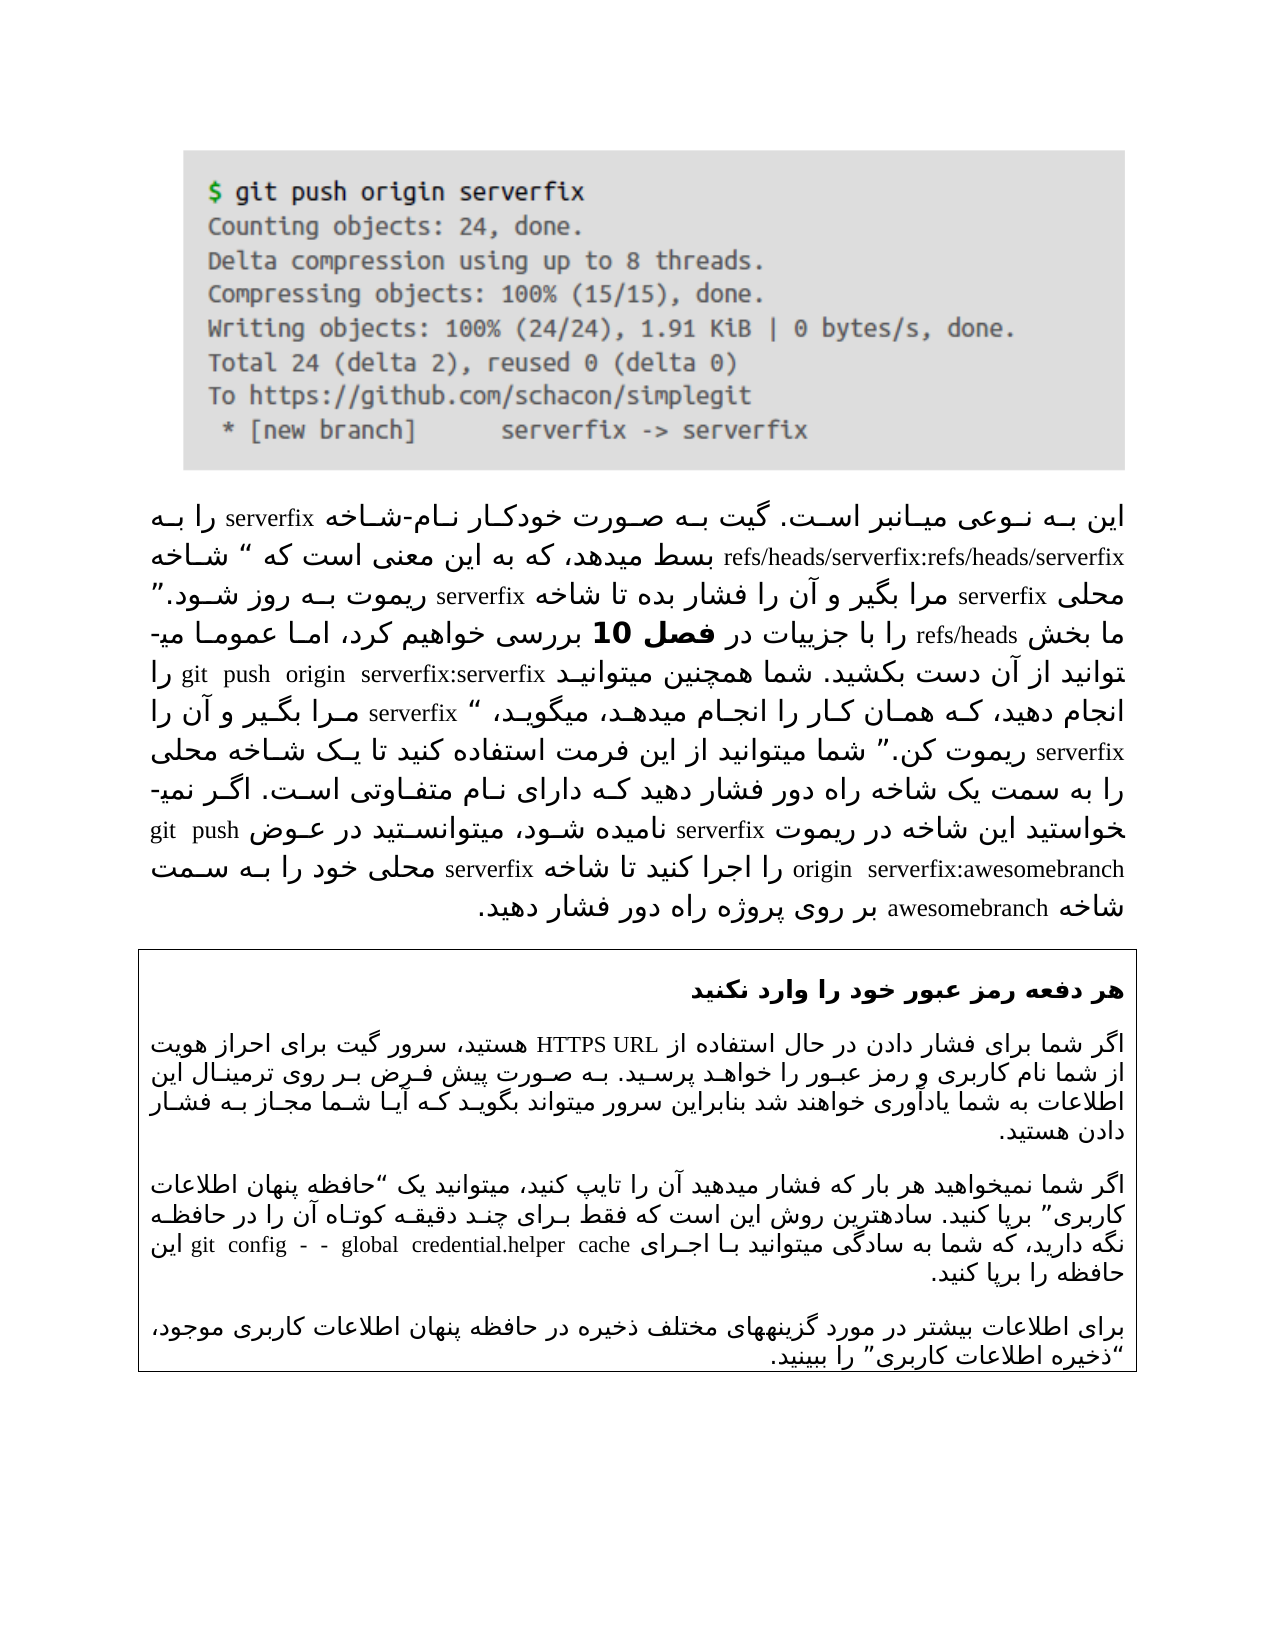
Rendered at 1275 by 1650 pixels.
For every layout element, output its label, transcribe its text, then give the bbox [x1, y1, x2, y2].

table_header هر دفعه رمز عبور خود را وارد نکنید اگر شما برای فشار دادن در حال استفاده از HTTPS URL هستید، سرور گیت برای احراز هویت از شما نام کاربری و رمز عبور را خواهد پرسید. به صورت پیش فرض بر روی ترمینال این اطلاعات به شما یادآوری خواهند شد بنابراین سرور میتواند بگوید که آیا شما مجاز به فشار دادن هستید. اگر شما نمیخواهید هر بار که فشار میدهید آن را تایپ کنید، میتوانید یک “حافظه پنهان اطلاعات کاربری” برپا کنید. سادهترین روش این است که فقط برای چند دقیقه کوتاه آن را در حافظه نگه دارید، که شما به سادگی میتوانید با اجرای git config - - global credential.helper cache این حافظه را برپا کنید. برای اطلاعات بیشتر در مورد گزینههای مختلف ذخیره در حافظه پنهان اطلاعات کاربری موجود، “ذخیره اطلاعات کاربری” را ببینید. [139, 950, 1136, 1371]
text این به نوعی میانبر است. گیت به صورت خودکار نام-شاخه serverfix را به refs/heads/serverfix:refs/heads/serverfix بسط میدهد، که به این معنی است که “ شاخه محلی serverfix مرا بگیر و آن را فشار بده تا شاخه serverfix ریموت به روز شود.” ما بخش refs/heads را با جزییات در فصل 10 بررسی خواهیم کرد، اما عموما میتوانید از آن دست بکشید. شما همچنین میتوانید git push origin serverfix:serverfix را انجام دهید، که همان کار را انجام میدهد، میگوید، “ serverfix مرا بگیر و آن را serverfix ریموت کن.” شما میتوانید از این فرمت استفاده کنید تا یک شاخه محلی را به سمت یک شاخه راه دور فشار دهید که دارای نام متفاوتی است. اگر نمیخواستید این شاخه در ریموت serverfix نامیده شود، میتوانستید در عوض git push origin serverfix:awesomebranch را اجرا کنید تا شاخه serverfix محلی خود را به سمت شاخه awesomebranch بر روی پروژه راه دور فشار دهید. [150, 499, 1125, 923]
